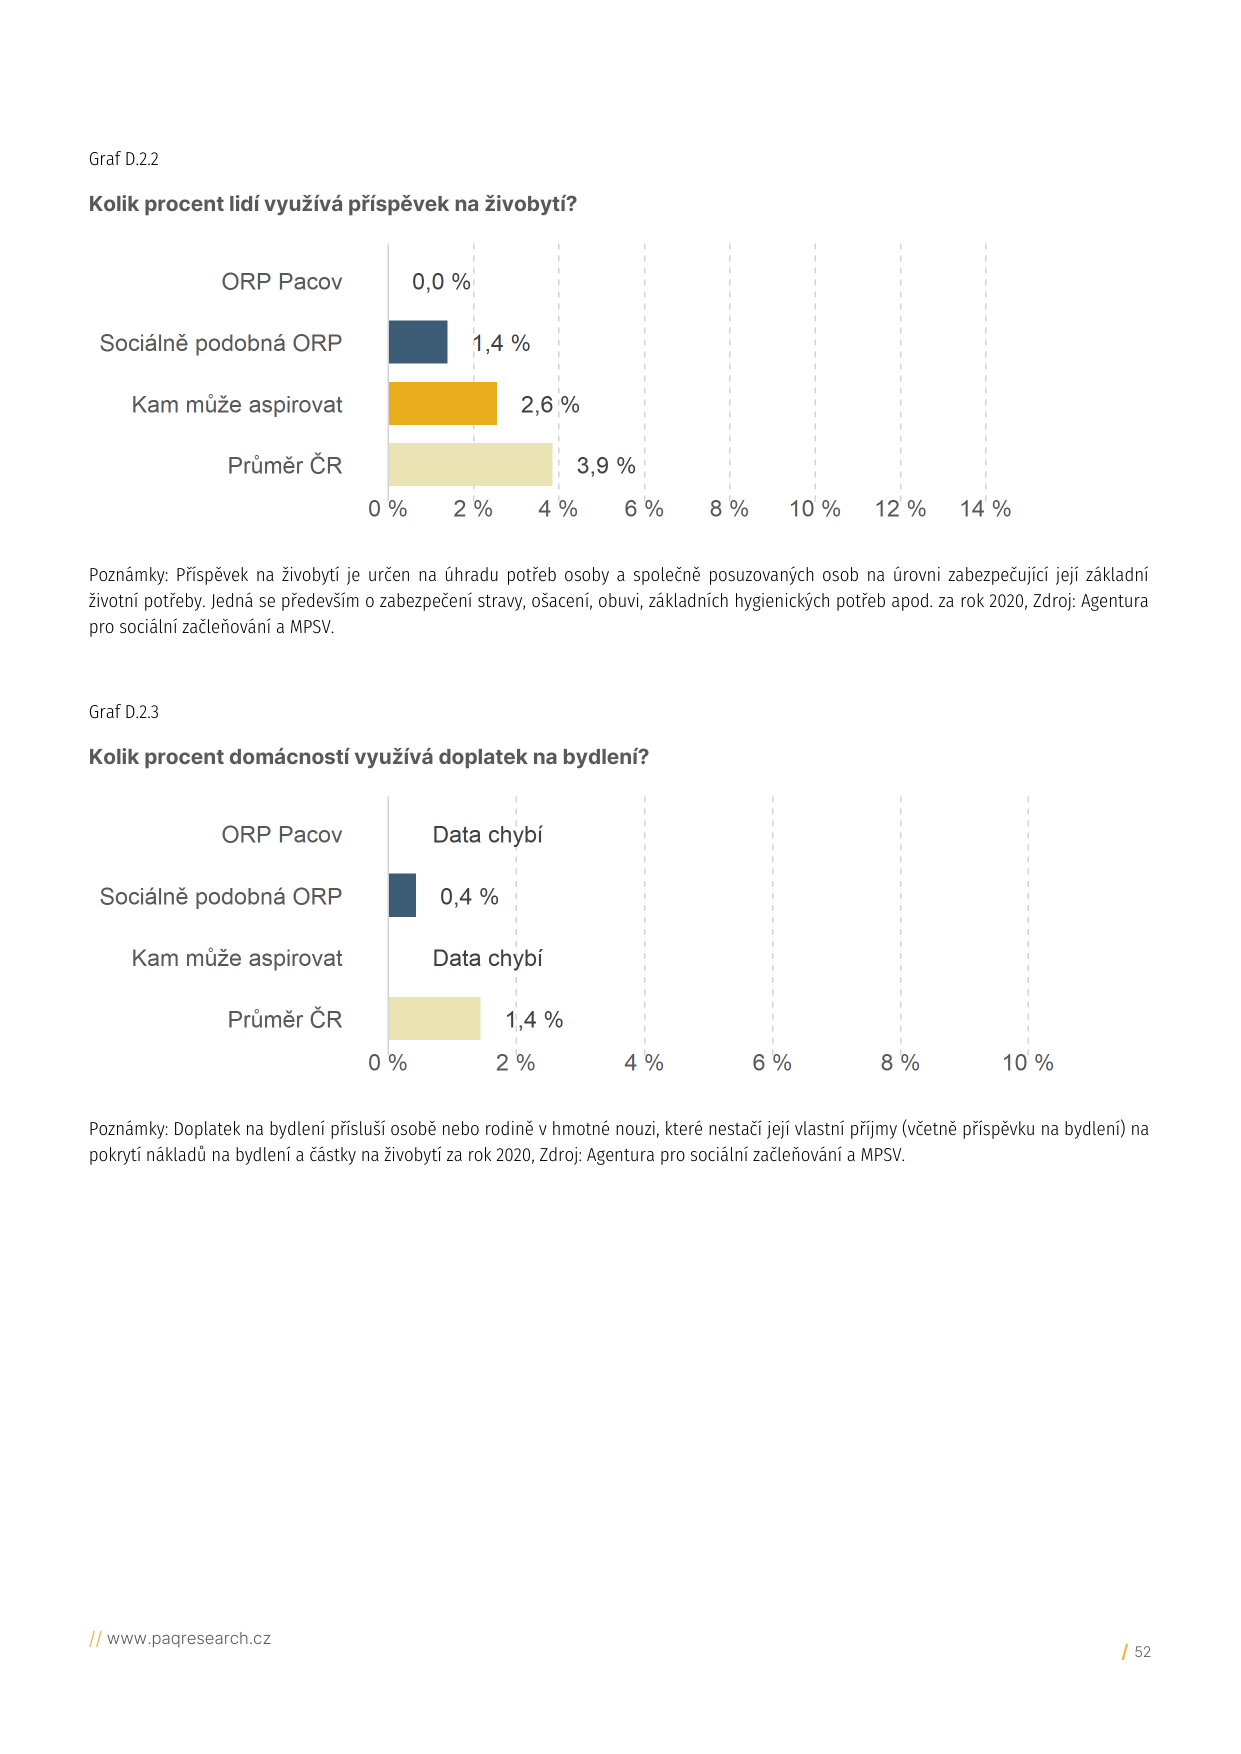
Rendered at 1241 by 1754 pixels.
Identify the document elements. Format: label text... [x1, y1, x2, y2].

text Graf D.2.3 [89, 701, 1152, 724]
text Kolik procent domácností využívá doplatek na bydlení? [89, 739, 1152, 770]
text Kolik procent lidí využívá příspěvek na živobytí? [89, 186, 1152, 216]
picture [88, 216, 1139, 548]
text Poznámky: Doplatek na bydlení přísluší osobě nebo rodině v hmotné nouzi, které nestačí její vlastní příjmy (včetně příspěvku na bydlení) na pokrytí nákladů na bydlení a částky na živobytí za rok 2020, Zdroj: Agentura pro sociální začleňování a MPSV. [89, 1118, 1152, 1166]
text Graf D.2.2 [89, 148, 1152, 170]
text Poznámky: Příspěvek na živobytí je určen na úhradu potřeb osoby a společně posuzovaných osob na úrovni zabezpečující její základní životní potřeby. Jedná se především o zabezpečení stravy, ošacení, obuvi, základních hygienických potřeb apod. za rok 2020, Zdroj: Agentura pro sociální začleňování a MPSV. [89, 564, 1152, 638]
picture [88, 769, 1139, 1102]
